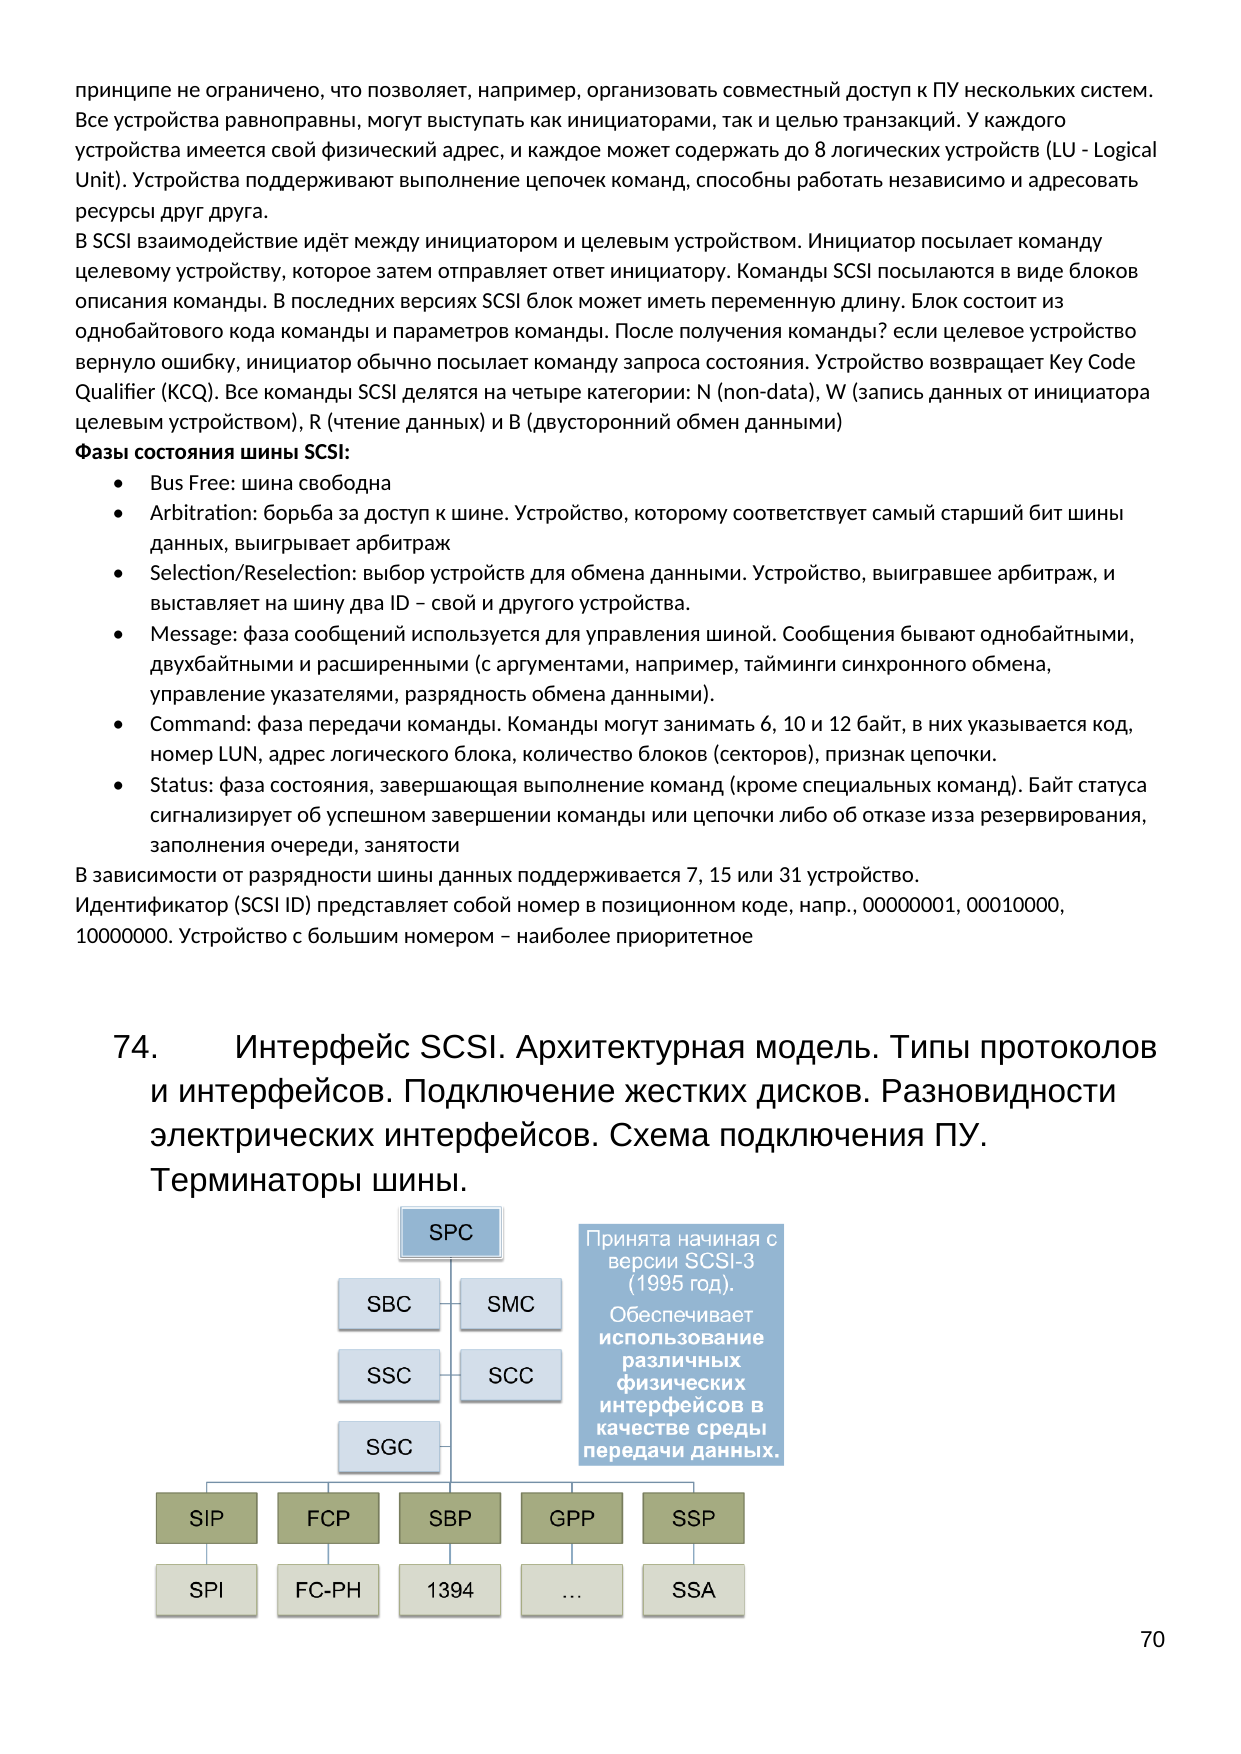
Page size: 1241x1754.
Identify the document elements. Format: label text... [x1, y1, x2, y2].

list Message: фаза сообщений используется для управления шиной. Сообщения бывают однобайтными, двухбайтными и расширенными (с аргументами, например, тайминги синхронного обмена, управление указателями, разрядность обмена данными). [112, 619, 1165, 707]
list Bus Free: шина свободна [112, 468, 1165, 496]
list Selection/Reselection: выбор устройств для обмена данными. Устройство, выигравшее арбитраж, и выставляет на шину два ID – свой и другого устройства. [112, 558, 1165, 617]
list Status: фаза состояния, завершающая выполнение команд (кроме специальных команд). Байт статуса сигнализирует об успешном завершении команды или цепочки либо об отказе из­за резервирования, заполнения очереди, занятости [112, 770, 1165, 858]
subtitle Интерфейс SCSI. Архитектурная модель. Типы протоколов и интерфейсов. Подключение жестких дисков. Разновидности электрических интерфейсов. Схема подключения ПУ. Терминаторы шины. [112, 1027, 1165, 1198]
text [75, 75, 1165, 224]
list Command: фаза передачи команды. Команды могут занимать 6, 10 и 12 байт, в них указывается код, номер LUN, адрес логического блока, количество блоков (секторов), признак цепочки. [112, 709, 1165, 768]
text В зависимости от разрядности шины данных поддерживается 7, 15 или 31 устройство. [75, 860, 1165, 888]
text Идентификатор (SCSI ID) представляет собой номер в позиционном коде, напр., 00000001, 00010000, 10000000. Устройство с большим номером – наиболее приоритетное [75, 891, 1165, 949]
list Arbitration: борьба за доступ к шине. Устройство, которому соответствует самый старший бит шины данных, выигрывает арбитраж [112, 498, 1165, 556]
text В SCSI взаимодействие идёт между инициатором и целевым устройством. Инициатор посылает команду целевому устройству, которое затем отправляет ответ инициатору. Команды SCSI посылаются в виде блоков описания команды. В последних версиях SCSI блок может иметь переменную длину. Блок состоит из однобайтового кода команды и параметров команды. После получения команды? если целевое устройство вернуло ошибку, инициатор обычно посылает команду запроса состояния. Устройство возвращает Key Code Qualifier (KCQ). Все команды SCSI делятся на четыре категории: N (non-data), W (запись данных от инициатора целевым устройством), R (чтение данных) и B (двусторонний обмен данными) [75, 226, 1165, 435]
text Фазы состояния шины SCSI: [75, 437, 1165, 466]
